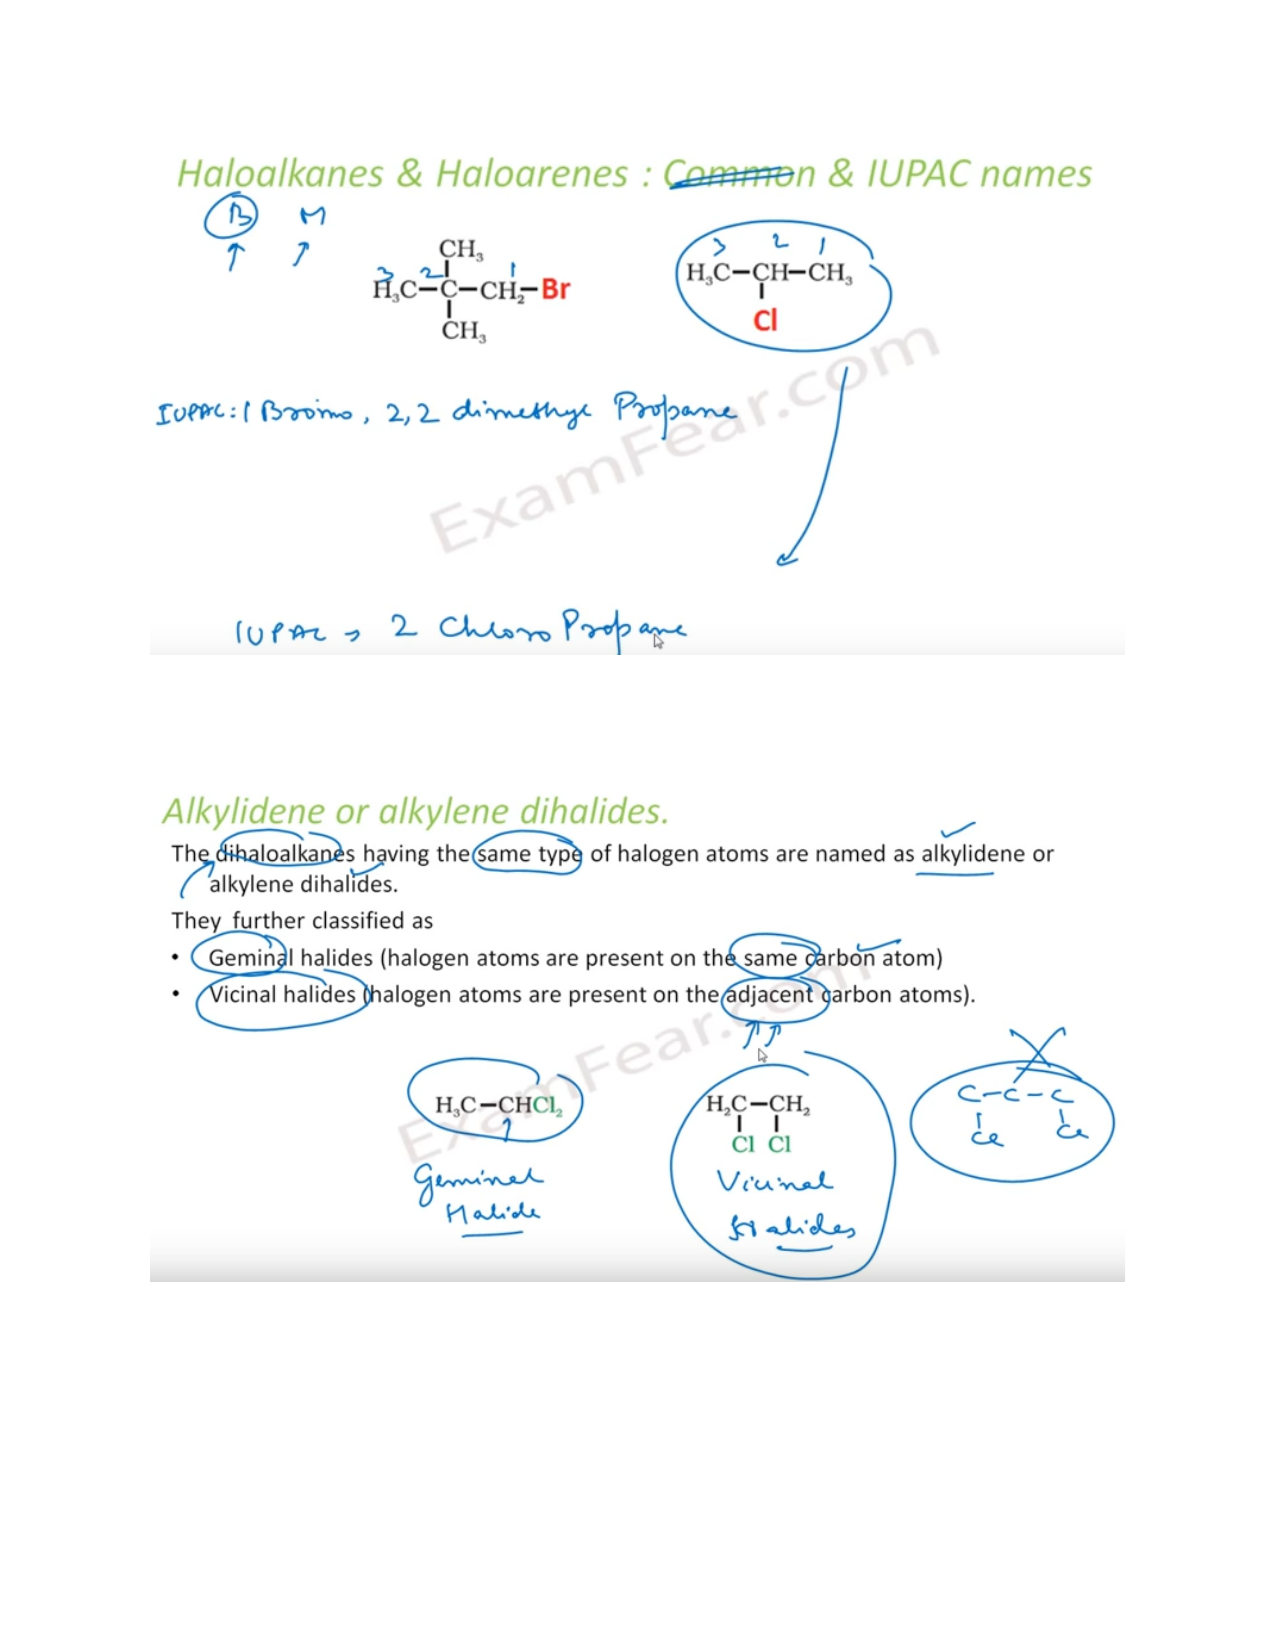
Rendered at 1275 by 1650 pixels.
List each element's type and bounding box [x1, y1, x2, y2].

picture [150, 785, 1125, 1282]
picture [150, 150, 1125, 655]
